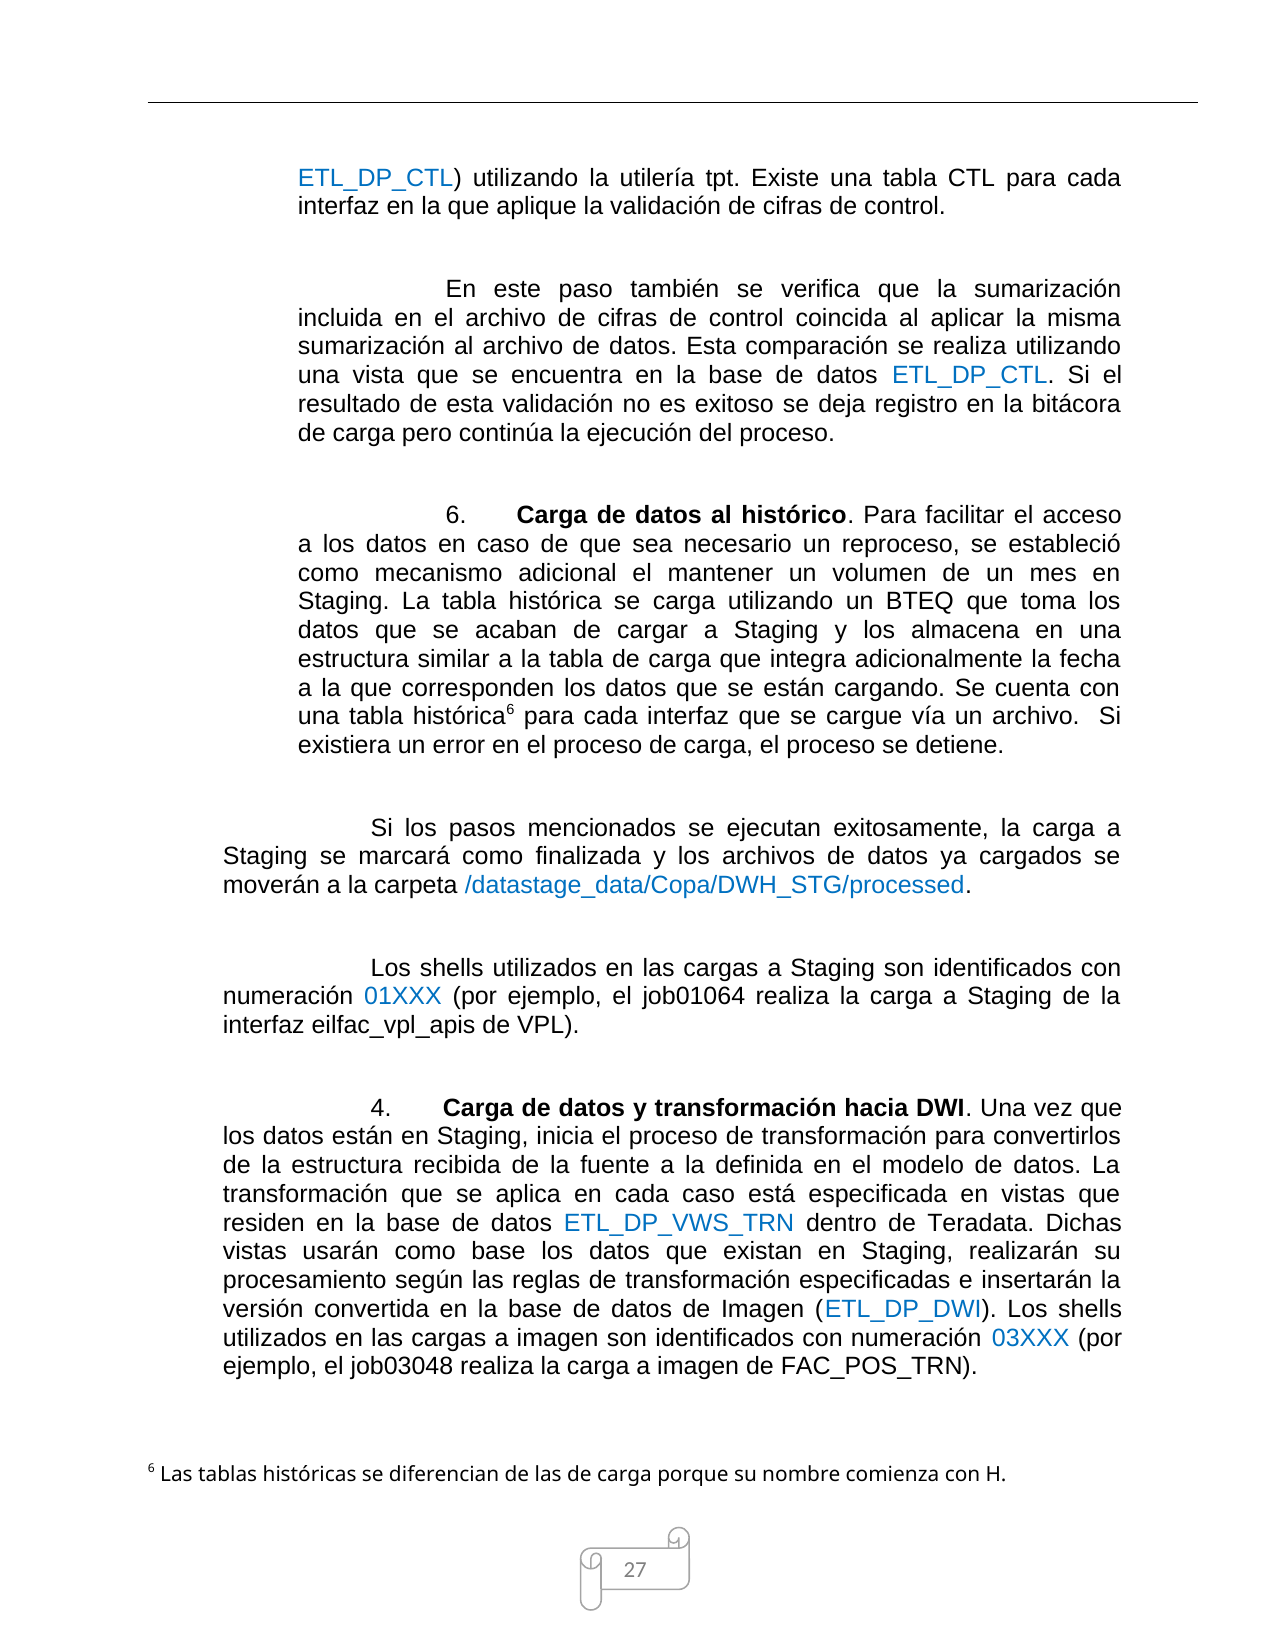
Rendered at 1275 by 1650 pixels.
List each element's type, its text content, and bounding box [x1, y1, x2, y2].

list Si los pasos mencionados se ejecutan exitosamente, la carga a Staging se marcará como finalizada y los archivos de datos ya cargados se moverán a la carpeta /datastage_data/Copa/DWH_STG/processed. [223, 812, 1122, 899]
list En este paso también se verifica que la sumarización incluida en el archivo de cifras de control coincida al aplicar la misma sumarización al archivo de datos. Esta comparación se realiza utilizando una vista que se encuentra en la base de datos ETL_DP_CTL. Si el resultado de esta validación no es exitoso se deja registro en la bitácora de carga pero continúa la ejecución del proceso. [298, 274, 1122, 446]
list Los shells utilizados en las cargas a Staging son identificados con numeración 01XXX (por ejemplo, el job01064 realiza la carga a Staging de la interfaz eilfac_vpl_apis de VPL). [223, 952, 1122, 1039]
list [298, 162, 1122, 220]
list Carga de datos al histórico. Para facilitar el acceso a los datos en caso de que sea necesario un reproceso, se estableció como mecanismo adicional el mantener un volumen de un mes en Staging. La tabla histórica se carga utilizando un BTEQ que toma los datos que se acaban de cargar a Staging y los almacena en una estructura similar a la tabla de carga que integra adicionalmente la fecha a la que corresponden los datos que se están cargando. Se cuenta con una tabla histórica para cada interfaz que se cargue vía un archivo. Si existiera un error en el proceso de carga, el proceso se detiene. [298, 500, 1122, 759]
list Carga de datos y transformación hacia DWI. Una vez que los datos están en Staging, inicia el proceso de transformación para convertirlos de la estructura recibida de la fuente a la definida en el modelo de datos. La transformación que se aplica en cada caso está especificada en vistas que residen en la base de datos ETL_DP_VWS_TRN dentro de Teradata. Dichas vistas usarán como base los datos que existan en Staging, realizarán su procesamiento según las reglas de transformación especificadas e insertarán la versión convertida en la base de datos de Imagen (ETL_DP_DWI). Los shells utilizados en las cargas a imagen son identificados con numeración 03XXX (por ejemplo, el job03048 realiza la carga a imagen de FAC_POS_TRN). [223, 1092, 1122, 1380]
